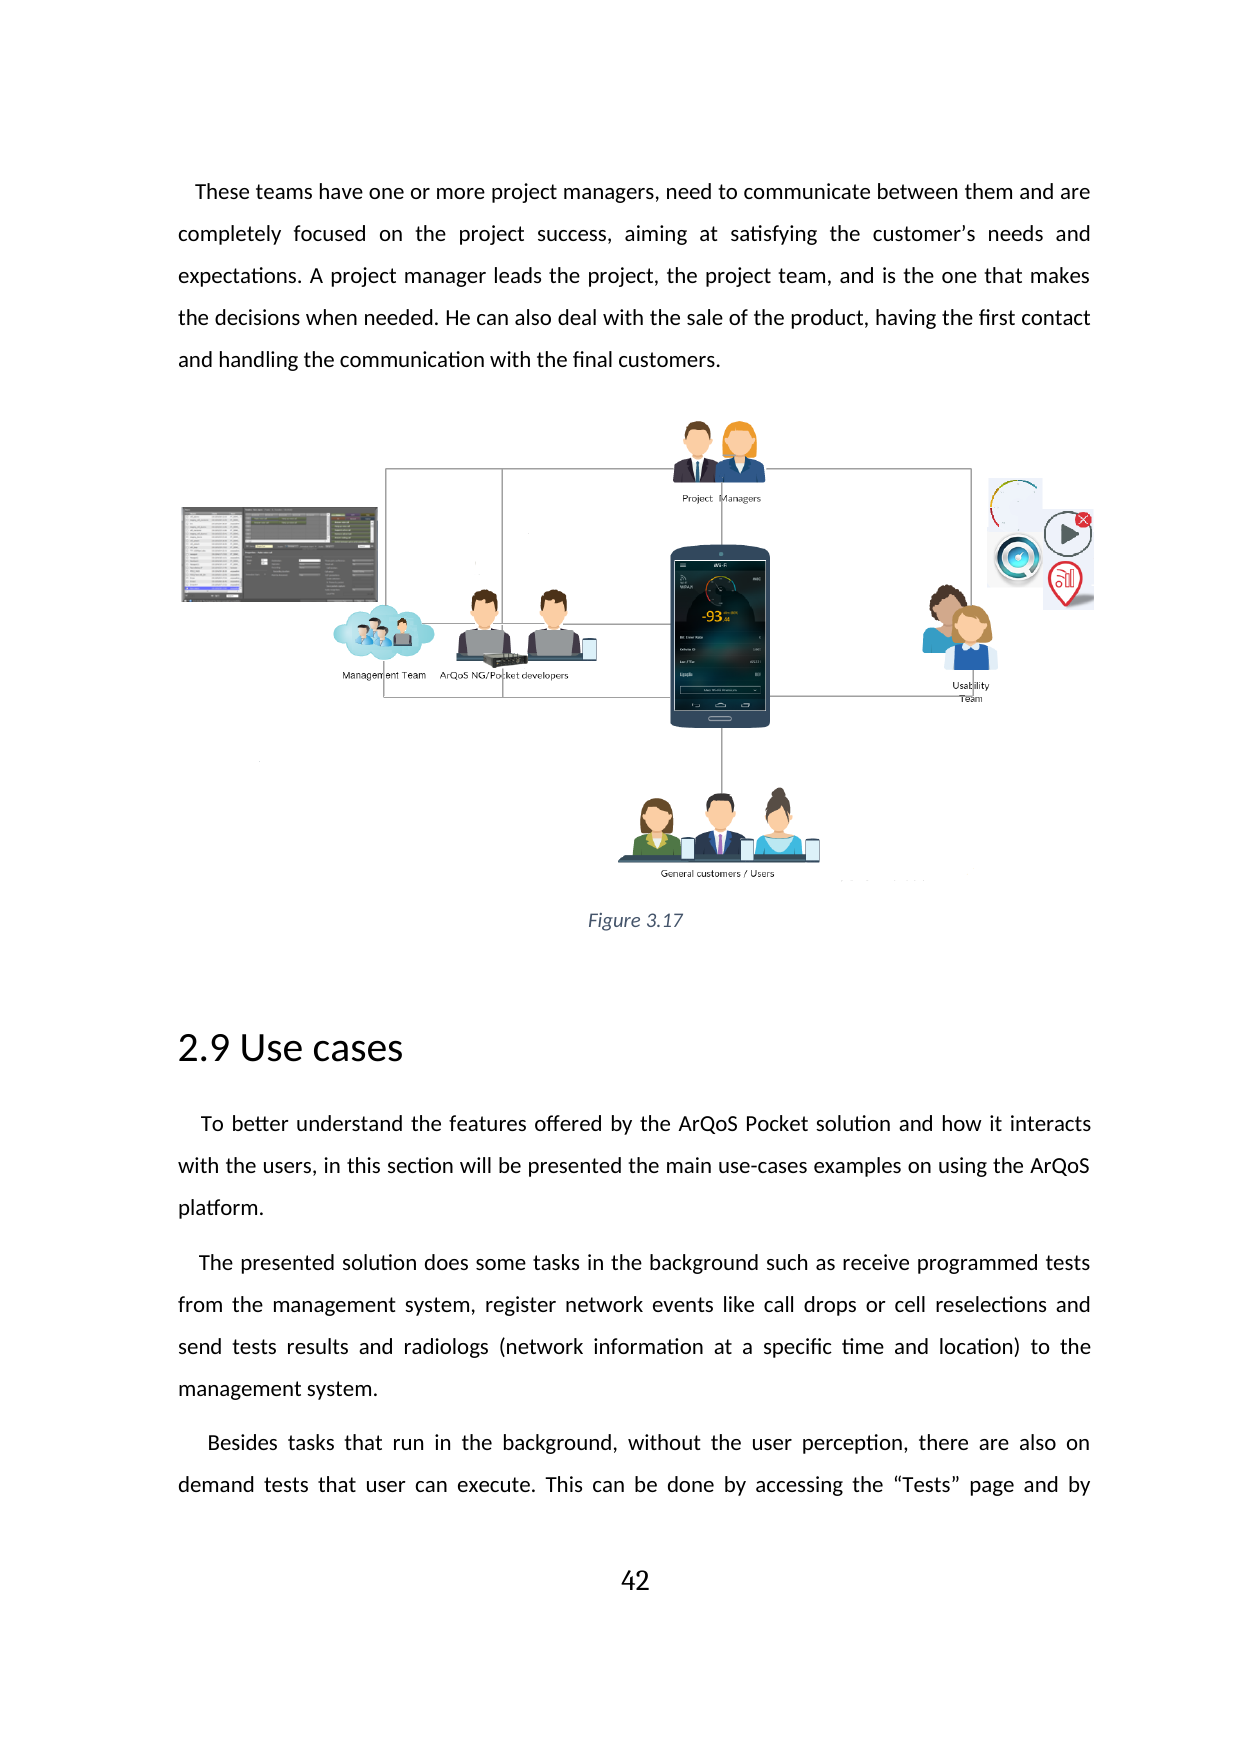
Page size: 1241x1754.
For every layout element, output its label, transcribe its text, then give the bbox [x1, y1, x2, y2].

text These teams have one or more project managers, need to communicate between them and are completely focused on the project success, aiming at satisfying the customer’s needs and expectations. A project manager leads the project, the project team, and is the one that makes the decisions when needed. He can also deal with the sale of the product, having the first contact and handling the communication with the final customers. [178, 177, 1092, 373]
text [178, 1428, 1092, 1498]
text The presented solution does some tasks in the background such as receive programmed tests from the management system, events like call drops or cell reselections and send tests results and radiologs (network information at a specific time and location) to the management system. [178, 1248, 1092, 1402]
text To better understand the features offered by the ArQoS Pocket solution and how with the users, in this section [178, 1109, 1092, 1221]
text Figure 3 - ArQoS Pocket: Stakeholder’s interaction [178, 907, 1092, 933]
subtitle Use cases [177, 1021, 1092, 1071]
picture [177, 410, 1094, 892]
